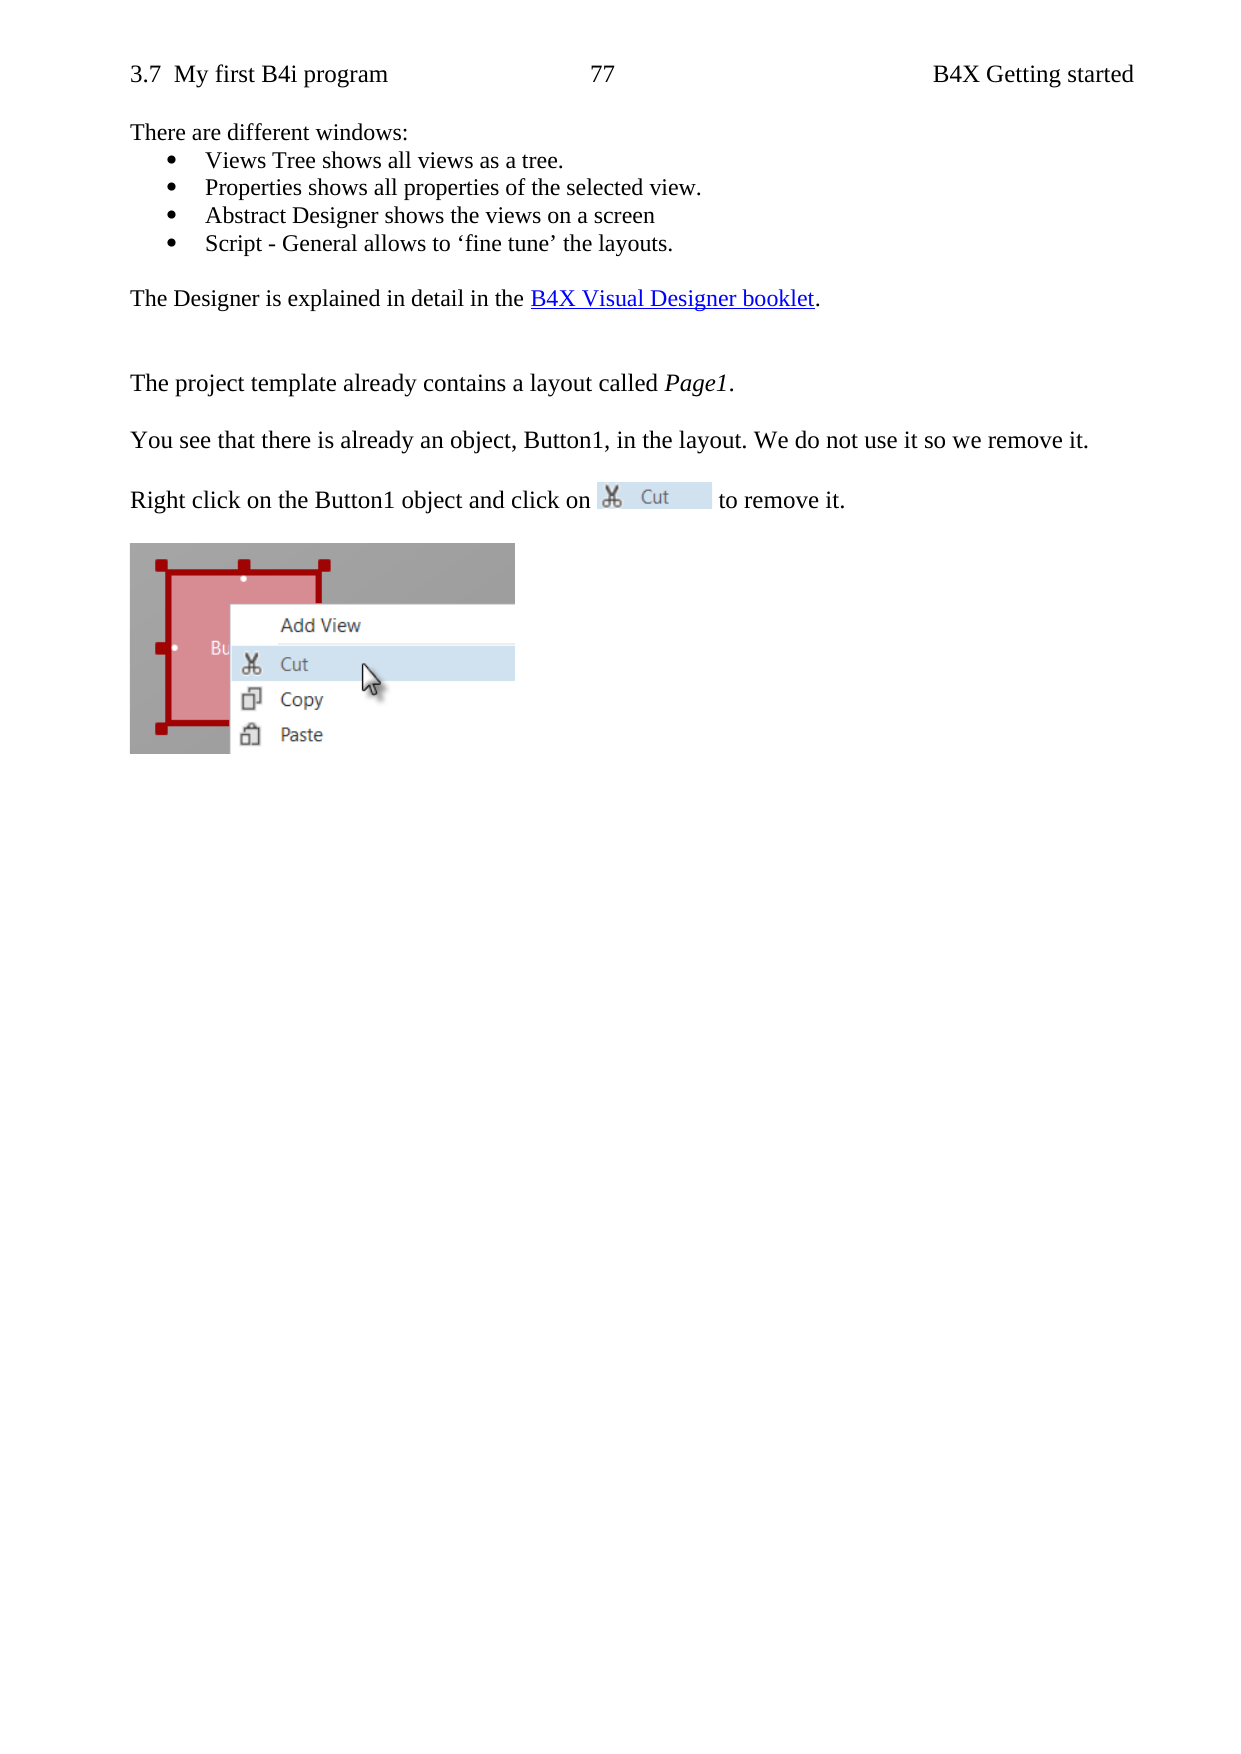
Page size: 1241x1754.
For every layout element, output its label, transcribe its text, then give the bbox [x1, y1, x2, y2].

text Right click on the Button1 object and click on to remove it. [130, 483, 1134, 514]
picture [129, 543, 515, 754]
list Views Tree shows all views as a tree. [167, 146, 1134, 173]
list Properties shows all properties of the selected view. [167, 173, 1134, 201]
text The Designer is explained in detail in the B4X Visual Designer booklet. [130, 284, 1134, 311]
text The project template already contains a layout called Page1. [130, 368, 1134, 396]
list Script - General allows to ‘fine tune’ the layouts. [167, 228, 1134, 256]
picture [597, 482, 713, 509]
list Abstract Designer shows the views on a screen [167, 201, 1134, 228]
text You see that there is already an object, Button1, in the layout. We do not use it so we remove it. [130, 425, 1134, 454]
text There are different windows: [130, 118, 1134, 146]
